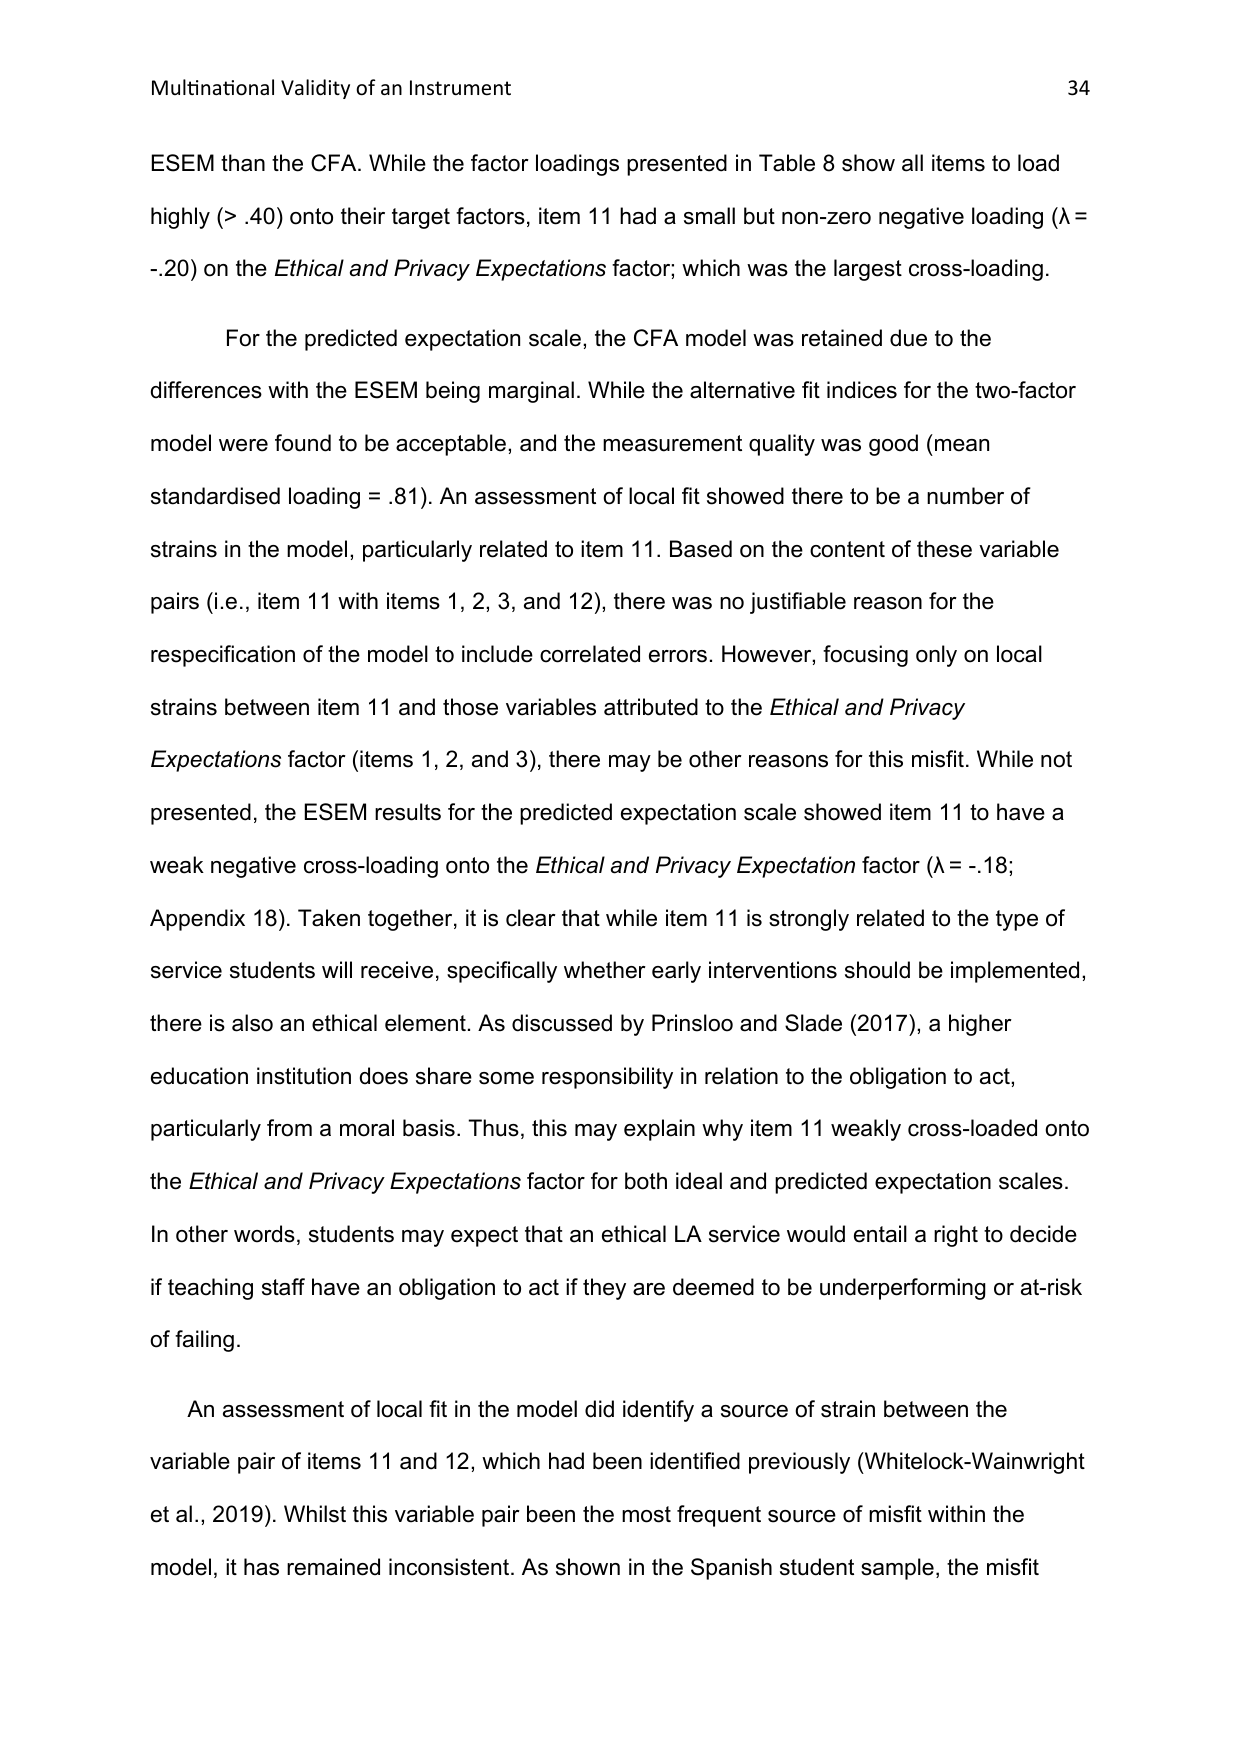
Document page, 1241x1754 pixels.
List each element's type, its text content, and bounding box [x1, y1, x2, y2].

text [150, 150, 1090, 282]
text For the predicted expectation scale, the CFA model was retained due to the differences with the ESEM being marginal. While the alternative fit indices for the two-factor model were found to be acceptable, and the measurement quality was good (mean standardised loading = .81). An assessment of local fit showed there to be a number of strains in the model, particularly related to item 11. Based on the content of these variable pairs (i.e., item 11 with items 1, 2, 3, and 12), there was no justifiable reason for the respecification of the model to include correlated errors. However, focusing only on local strains between item 11 and those variables attributed to the Ethical and Privacy Expectations factor (items 1, 2, and 3), there may be other reasons for this misfit. While not presented, the ESEM results for the predicted expectation scale showed item 11 to have a weak negative cross-loading onto the Ethical and Privacy Expectation factor (λ = -.18; Appendix 18). Taken together, it is clear that while item 11 is strongly related to the type of service students will receive, specifically whether early interventions should be implemented, there is also an ethical element. As discussed by Prinsloo and Slade (2017), a higher education institution does share some responsibility in relation to the obligation to act, particularly from a moral basis. Thus, this may explain why item 11 weakly cross-loaded onto the Ethical and Privacy Expectations factor for both ideal and predicted expectation scales. In other words, students may expect that an ethical LA service would entail a right to decide if teaching staff have an obligation to act if they are deemed to be underperforming or at-risk of failing. [150, 325, 1090, 1353]
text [150, 1396, 1090, 1580]
